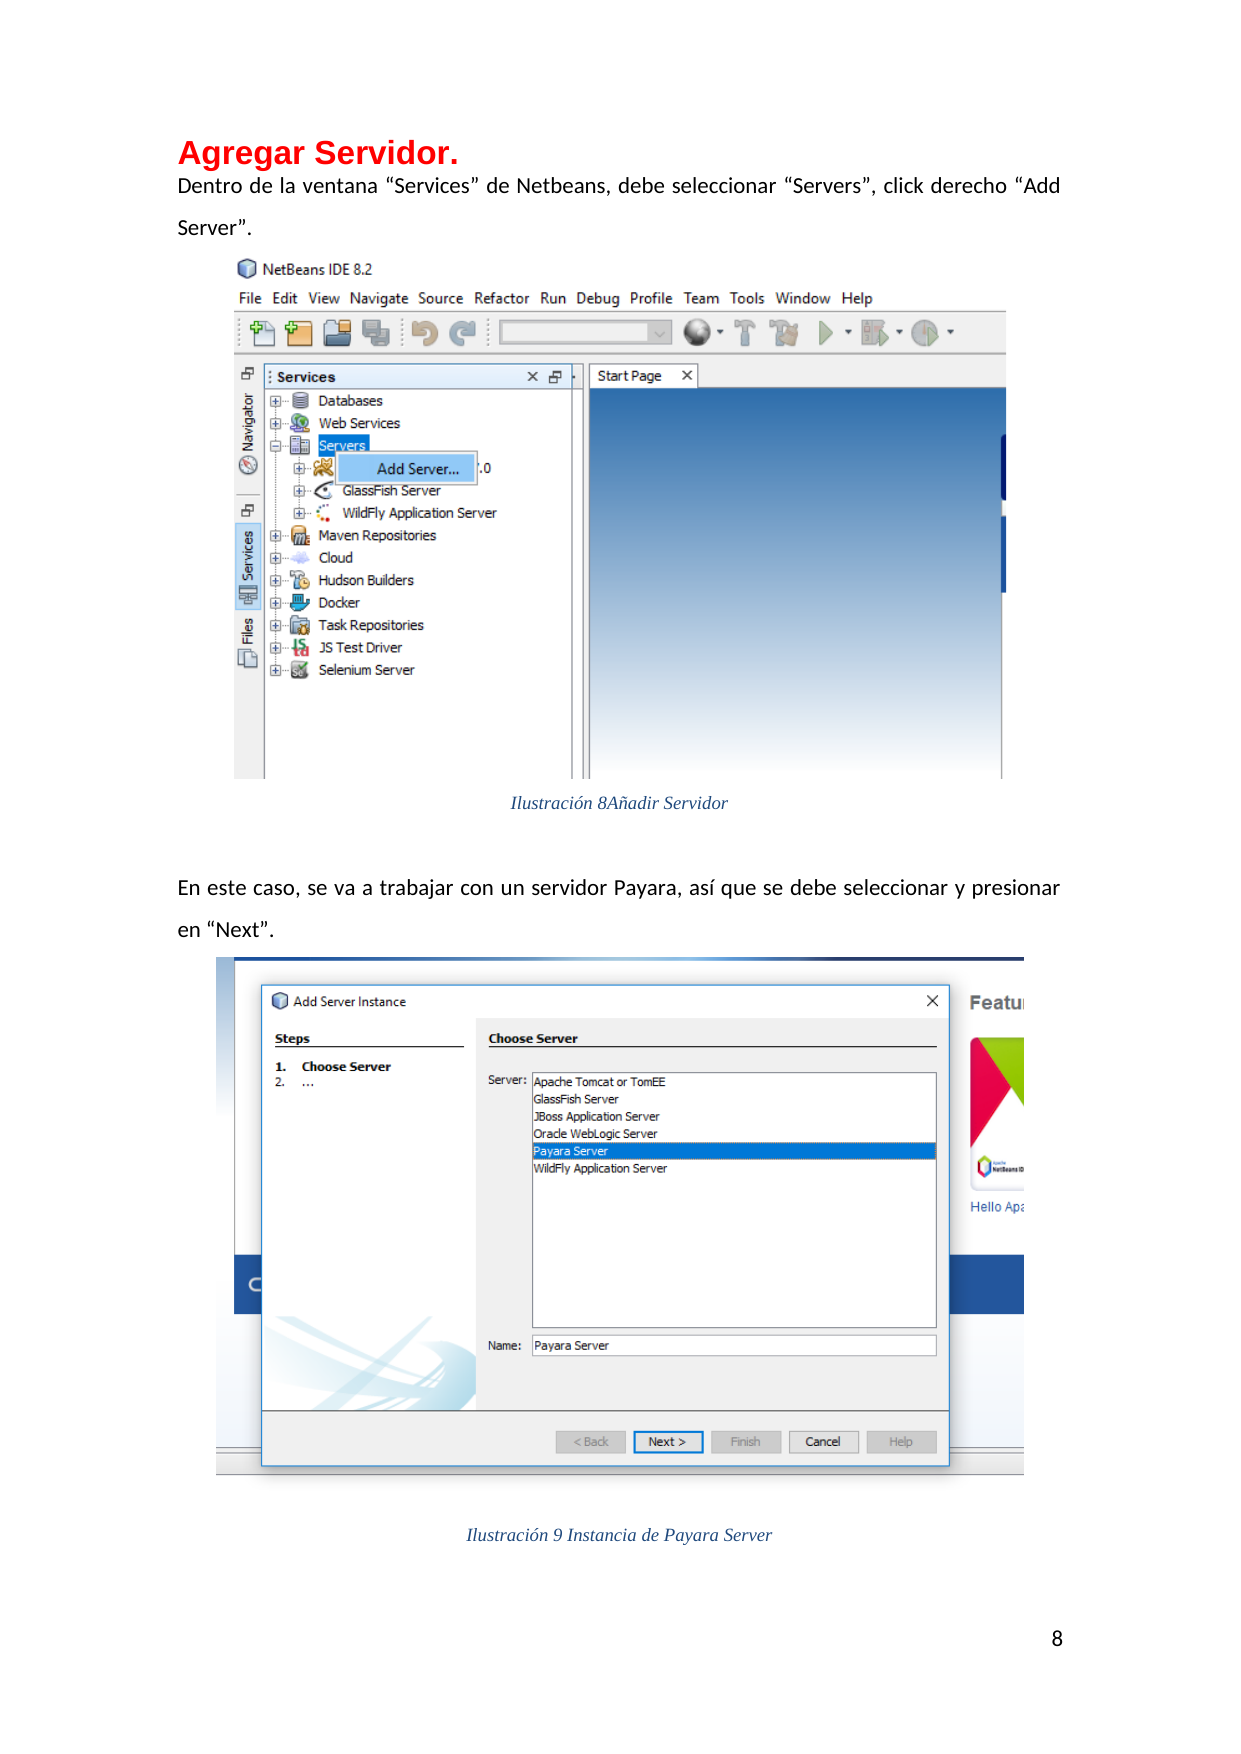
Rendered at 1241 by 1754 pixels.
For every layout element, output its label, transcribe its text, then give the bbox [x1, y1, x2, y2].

text Ilustración 8Añadir Servidor [177, 792, 1063, 814]
text Dentro de la ventana “Services” de Netbeans, debe seleccionar “Servers”, click derecho “Add Server”. [177, 171, 1063, 241]
picture [234, 255, 1007, 779]
subtitle Agregar Servidor. [177, 133, 1063, 171]
picture [216, 957, 1024, 1510]
text Ilustración 9 Instancia de Payara Server [177, 1523, 1063, 1545]
text En este caso, se va a trabajar con un servidor Payara, así que se debe seleccionar y presionar en “Next”. [177, 873, 1063, 943]
